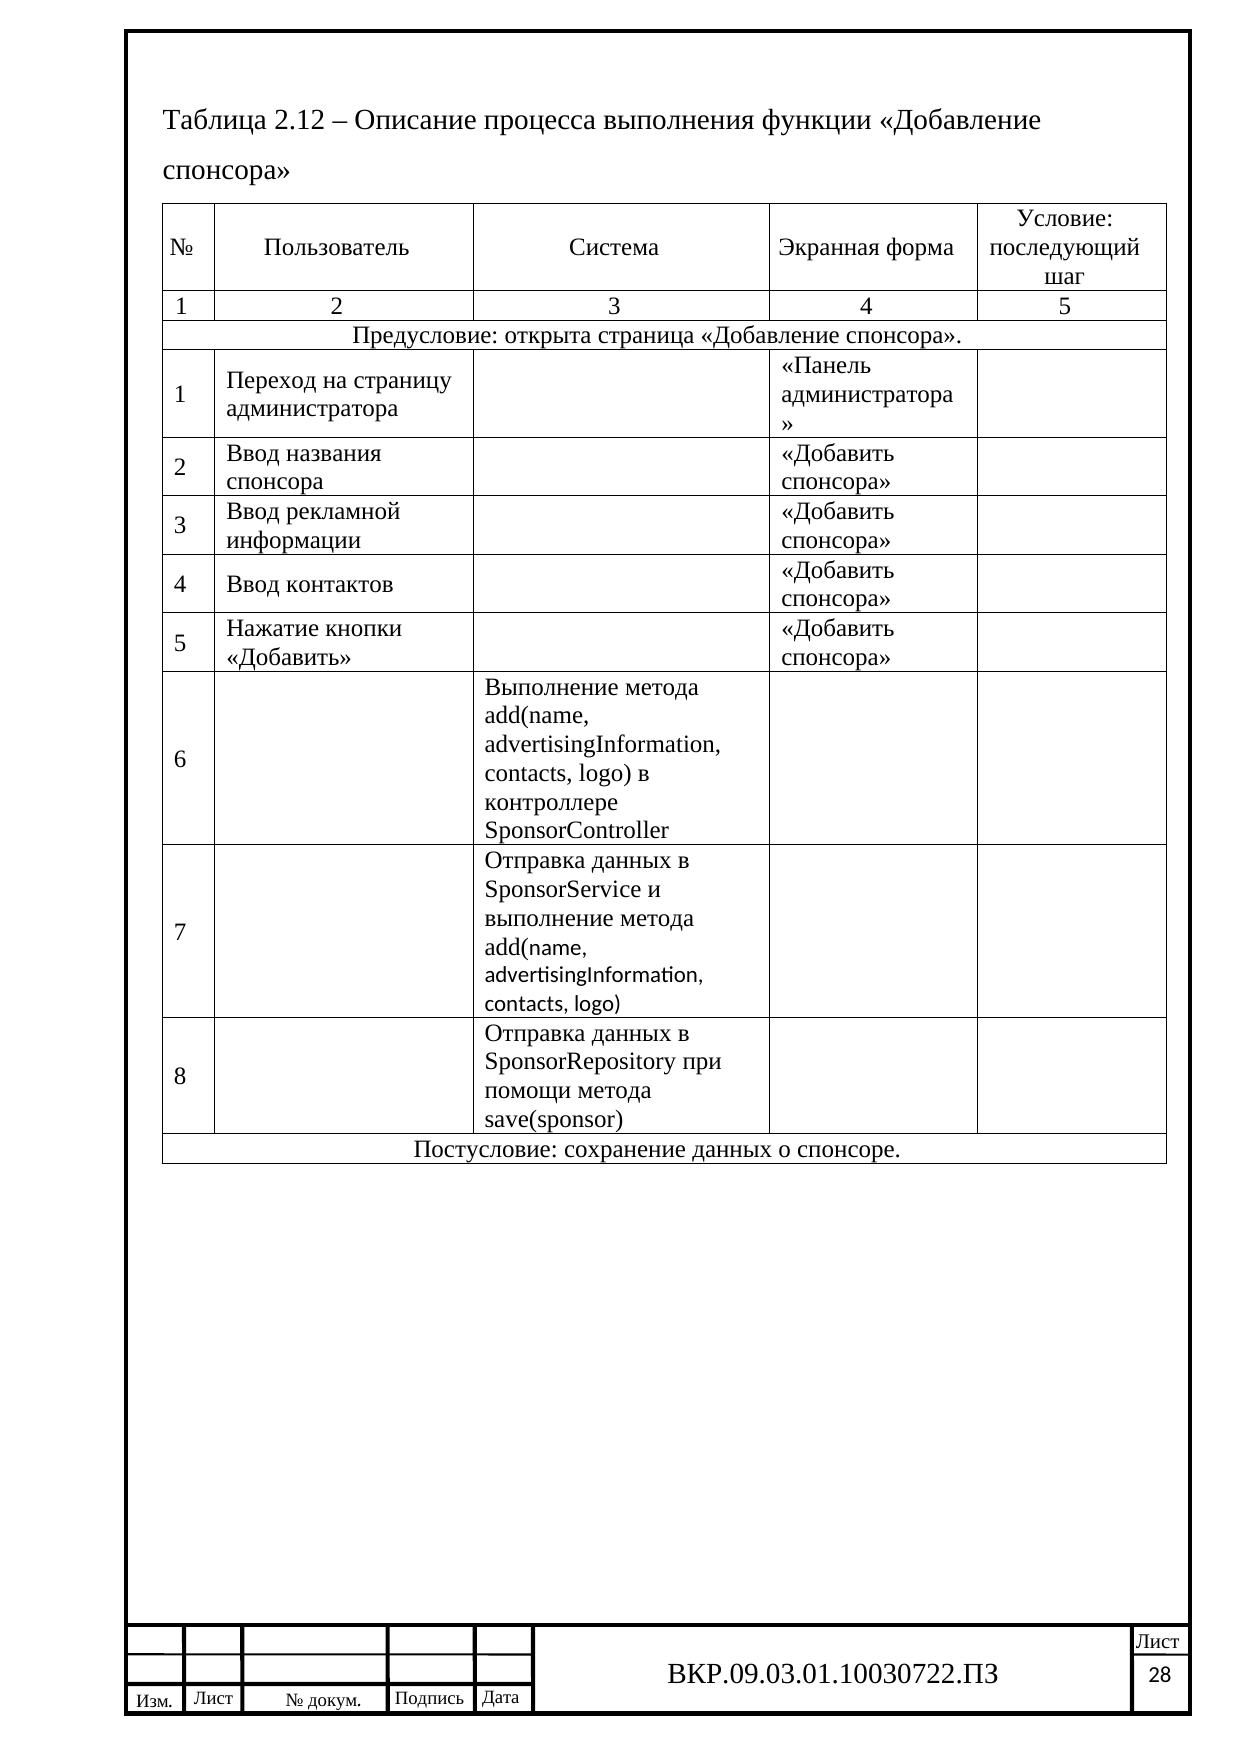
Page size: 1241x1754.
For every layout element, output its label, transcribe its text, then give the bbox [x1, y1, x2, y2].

table_cell 6 [163, 672, 214, 844]
table_cell 2 [163, 438, 214, 495]
table_cell [215, 1018, 473, 1133]
table_cell 5 [163, 613, 214, 671]
table_cell [215, 845, 473, 1017]
table_cell [978, 845, 1166, 1017]
table_cell [770, 672, 977, 844]
table_cell Предусловие: открыта страница «Добавление спонсора». [163, 321, 1166, 349]
table_cell 3 [474, 291, 769, 319]
table_cell Ввод названия спонсора [215, 438, 473, 495]
table_cell 1 [163, 350, 214, 437]
table_cell [215, 672, 473, 844]
table_cell Ввод контактов [215, 555, 473, 612]
table_cell Ввод рекламной информации [215, 496, 473, 554]
table_cell Отправка данных в SponsorService и выполнение метода add(name, advertisingInformation, contacts, logo) [474, 845, 769, 1017]
table_header Условие: последующий шаг [978, 204, 1166, 290]
table_cell 7 [163, 845, 214, 1017]
table_header Система [474, 204, 769, 290]
table_cell «Панель администратора» [770, 350, 977, 437]
table_cell «Добавить спонсора» [770, 496, 977, 554]
table_cell «Добавить спонсора» [770, 555, 977, 612]
table_cell «Добавить спонсора» [770, 613, 977, 671]
table_cell 4 [770, 291, 977, 319]
table_cell [474, 613, 769, 671]
table_cell Переход на страницу администратора [215, 350, 473, 437]
text Таблица 2.12 – Описание процесса выполнения функции «Добавление спонсора» [162, 102, 1169, 186]
table_cell Отправка данных в SponsorRepository при помощи метода save(sponsor) [474, 1018, 769, 1133]
table_cell [474, 438, 769, 495]
table_cell 5 [978, 291, 1166, 319]
table_cell [474, 496, 769, 554]
table_cell Выполнение метода add(name, advertisingInformation, contacts, logo) в контроллере SponsorController [474, 672, 769, 844]
table_header № [163, 204, 214, 290]
table_cell [978, 1018, 1166, 1133]
table_header Пользователь [215, 204, 473, 290]
table_cell [770, 845, 977, 1017]
table_cell 4 [163, 555, 214, 612]
table_cell Постусловие: сохранение данных о спонсоре. [163, 1134, 1166, 1162]
table_cell [474, 555, 769, 612]
table_cell [770, 1018, 977, 1133]
table_cell [978, 672, 1166, 844]
table_cell [978, 438, 1166, 495]
table_cell Нажатие кнопки «Добавить» [215, 613, 473, 671]
table_cell «Добавить спонсора» [770, 438, 977, 495]
table_cell 2 [215, 291, 473, 319]
table_cell 1 [163, 291, 214, 319]
table_cell [978, 555, 1166, 612]
table_cell [978, 613, 1166, 671]
table_cell [978, 496, 1166, 554]
table_cell [978, 350, 1166, 437]
table_header Экранная форма [770, 204, 977, 290]
table_cell 8 [163, 1018, 214, 1133]
table_cell [474, 350, 769, 437]
table_cell 3 [163, 496, 214, 554]
